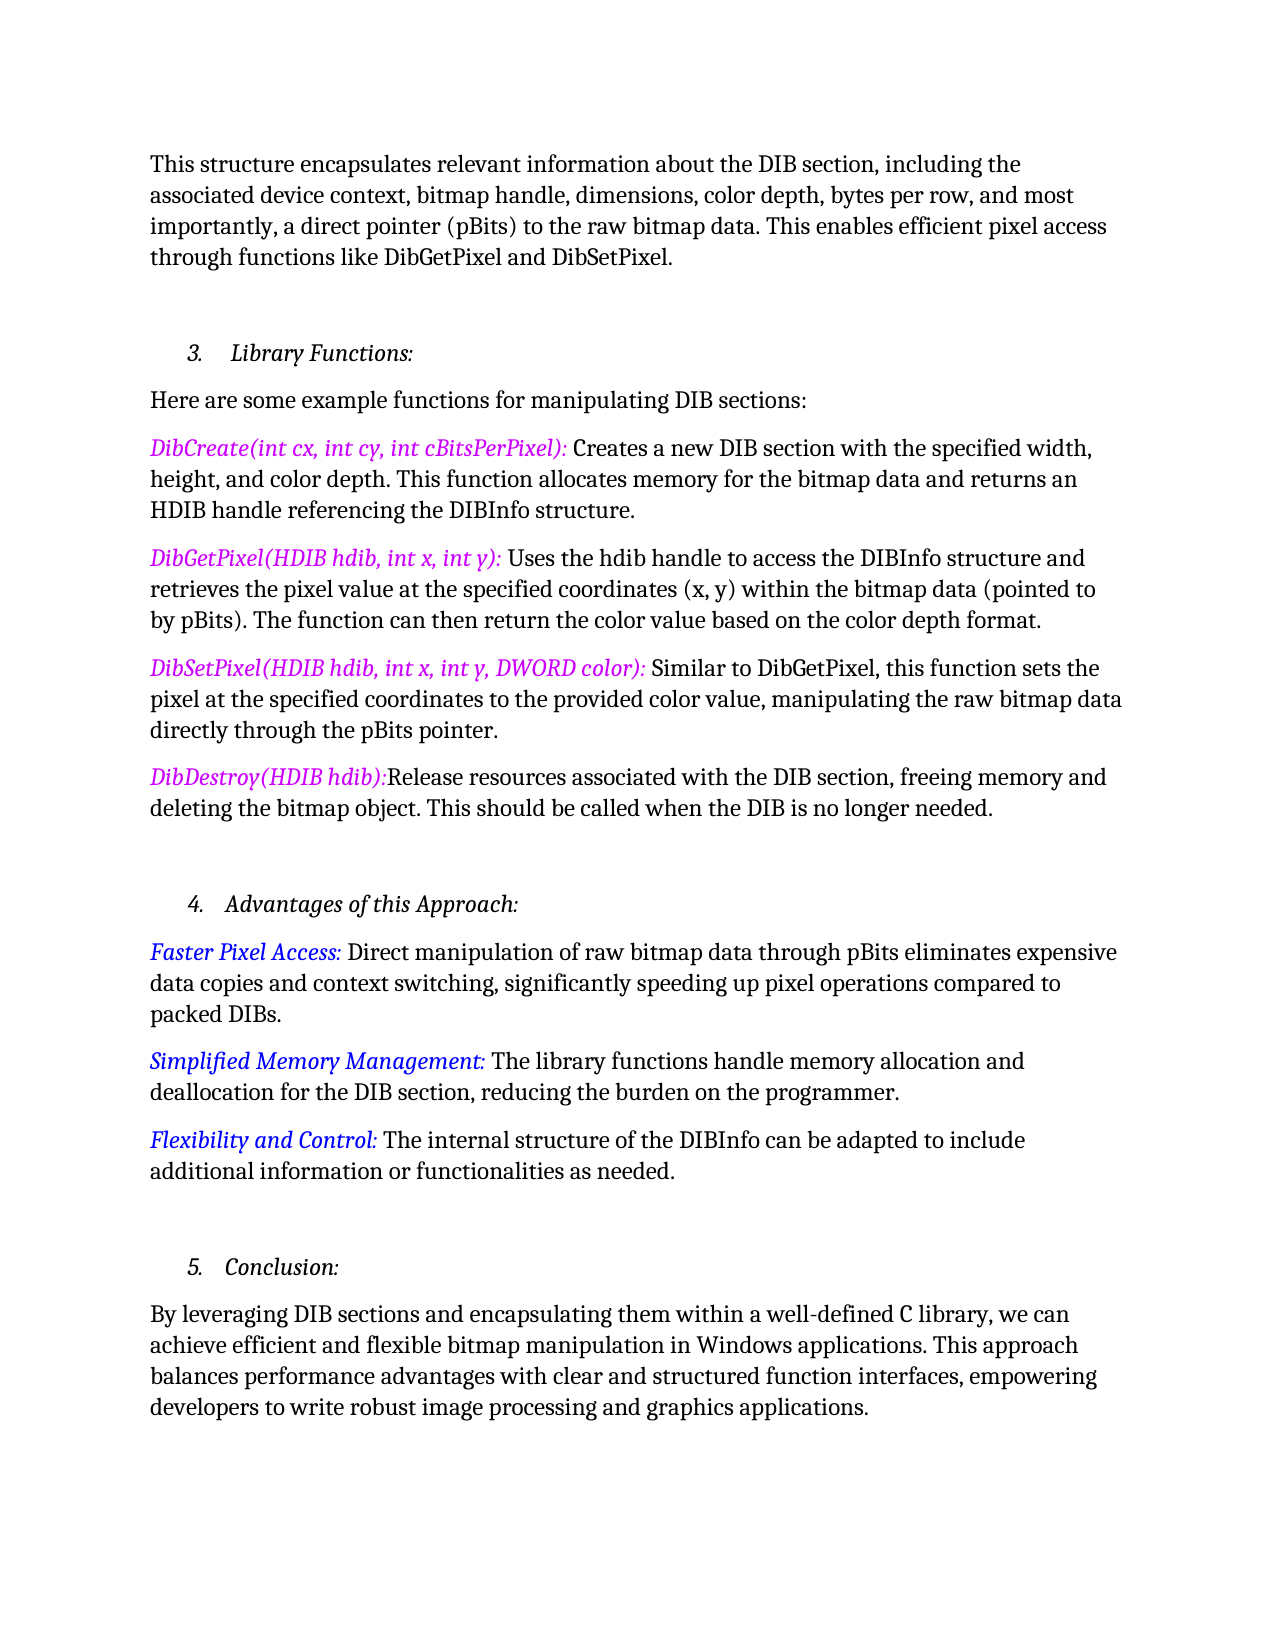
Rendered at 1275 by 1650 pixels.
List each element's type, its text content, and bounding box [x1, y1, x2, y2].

text By leveraging DIB sections and encapsulating them within a well-defined C library, we can achieve efficient and flexible bitmap manipulation in Windows applications. This approach balances performance advantages with clear and structured function interfaces, empowering developers to write robust image processing and graphics applications. [150, 1300, 1125, 1422]
text Simplified Memory Management: The library functions handle memory allocation and deallocation for the DIB section, reducing the burden on the programmer. [150, 1047, 1125, 1107]
list Advantages of this Approach: [187, 890, 1125, 918]
list Conclusion: [187, 1252, 1125, 1281]
text Faster Pixel Access: Direct manipulation of raw bitmap data through pBits eliminates expensive data copies and context switching, significantly speeding up pixel operations compared to packed DIBs. [150, 937, 1125, 1028]
text Here are some example functions for manipulating DIB sections: [150, 386, 1125, 415]
text DibCreate(int cx, int cy, int cBitsPerPixel): Creates a new DIB section with the specified width, height, and color depth. This function allocates memory for the bitmap data and returns an HDIB handle referencing the DIBInfo structure. [150, 434, 1125, 525]
text DibGetPixel(HDIB hdib, int x, int y): Uses the hdib handle to access the DIBInfo structure and retrieves the pixel value at the specified coordinates (x, y) within the bitmap data (pointed to by pBits). The function can then return the color value based on the color depth format. [150, 544, 1125, 634]
list Library Functions: [187, 338, 1125, 367]
text DibDestroy(HDIB hdib):Release resources associated with the DIB section, freeing memory and deleting the bitmap object. This should be called when the DIB is no longer needed. [150, 763, 1125, 823]
text Flexibility and Control: The internal structure of the DIBInfo can be adapted to include additional information or functionalities as needed. [150, 1126, 1125, 1186]
text This structure encapsulates relevant information about the DIB section, including the associated device context, bitmap handle, dimensions, color depth, bytes per row, and most importantly, a direct pointer (pBits) to the raw bitmap data. This enables efficient pixel access through functions like DibGetPixel and DibSetPixel. [150, 150, 1125, 272]
text DibSetPixel(HDIB hdib, int x, int y, DWORD color): Similar to DibGetPixel, this function sets the pixel at the specified coordinates to the provided color value, manipulating the raw bitmap data directly through the pBits pointer. [150, 653, 1125, 744]
